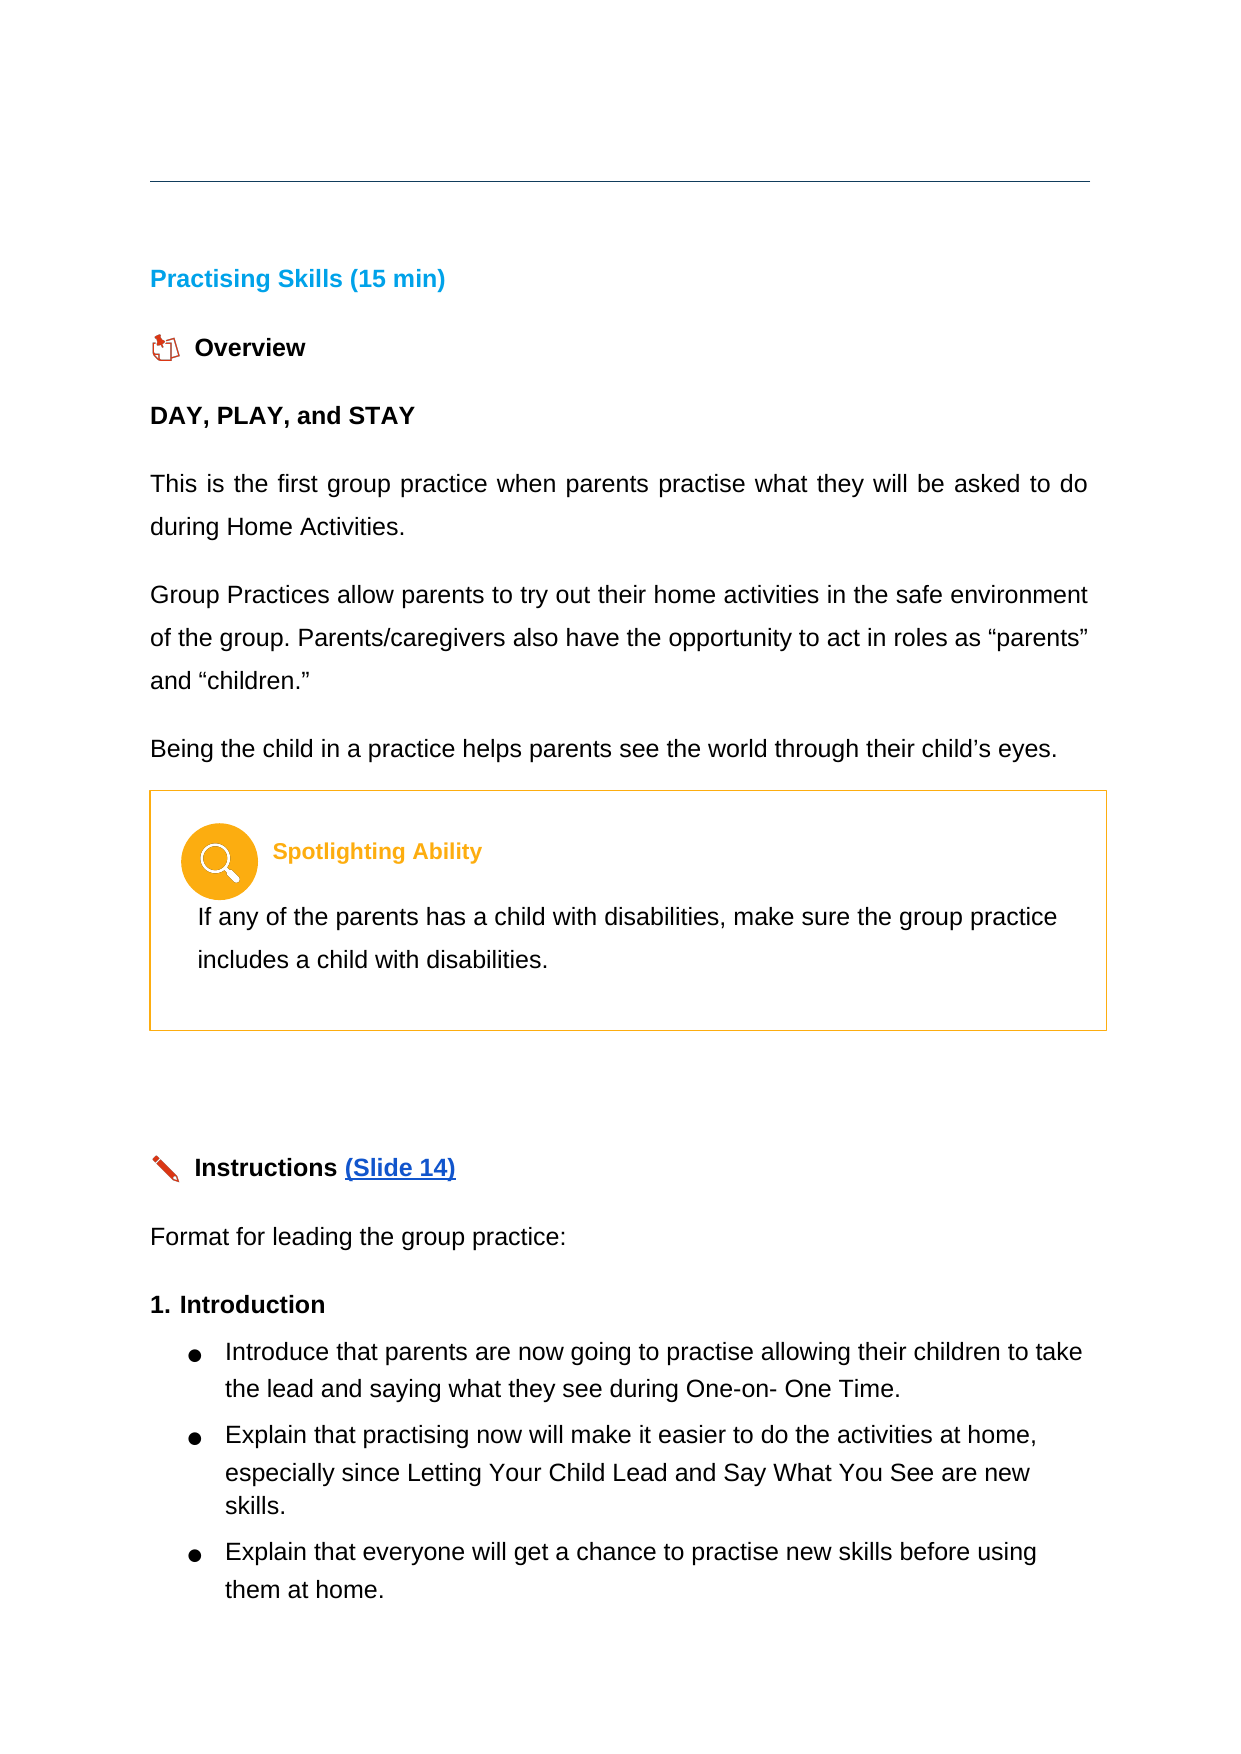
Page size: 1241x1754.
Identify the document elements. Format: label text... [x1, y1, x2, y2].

text Overview [194, 332, 1090, 361]
picture [150, 1153, 182, 1185]
text DAY, PLAY, and STAY [150, 401, 1090, 429]
text Format for leading the group practice: [150, 1222, 1090, 1250]
list Introduce that parents are now going to practise allowing their children to take the lead and saying what they see during One-on- One Time. [187, 1335, 1090, 1402]
text Being the child in a practice helps parents see the world through their child’s eyes. [150, 734, 1090, 763]
picture [150, 332, 182, 364]
text Practising Skills (15 min) [150, 264, 1090, 293]
list Explain that everyone will get a chance to practise new skills before using them at home. [187, 1536, 1090, 1603]
text This is the first group practice when parents practise what they will be asked to do during Home Activities. [150, 469, 1090, 541]
text Instructions (Slide 14) [194, 1153, 1090, 1182]
list Introduction [150, 1290, 1090, 1318]
picture [196, 839, 244, 887]
list Explain that practising now will make it easier to do the activities at home, especially since Letting Your Child Lead and Say What You See are new skills. [187, 1419, 1090, 1519]
text Group Practices allow parents to try out their home activities in the safe environment of the group. Parents/caregivers also have the opportunity to act in roles as “parents” and “children.” [150, 580, 1090, 695]
